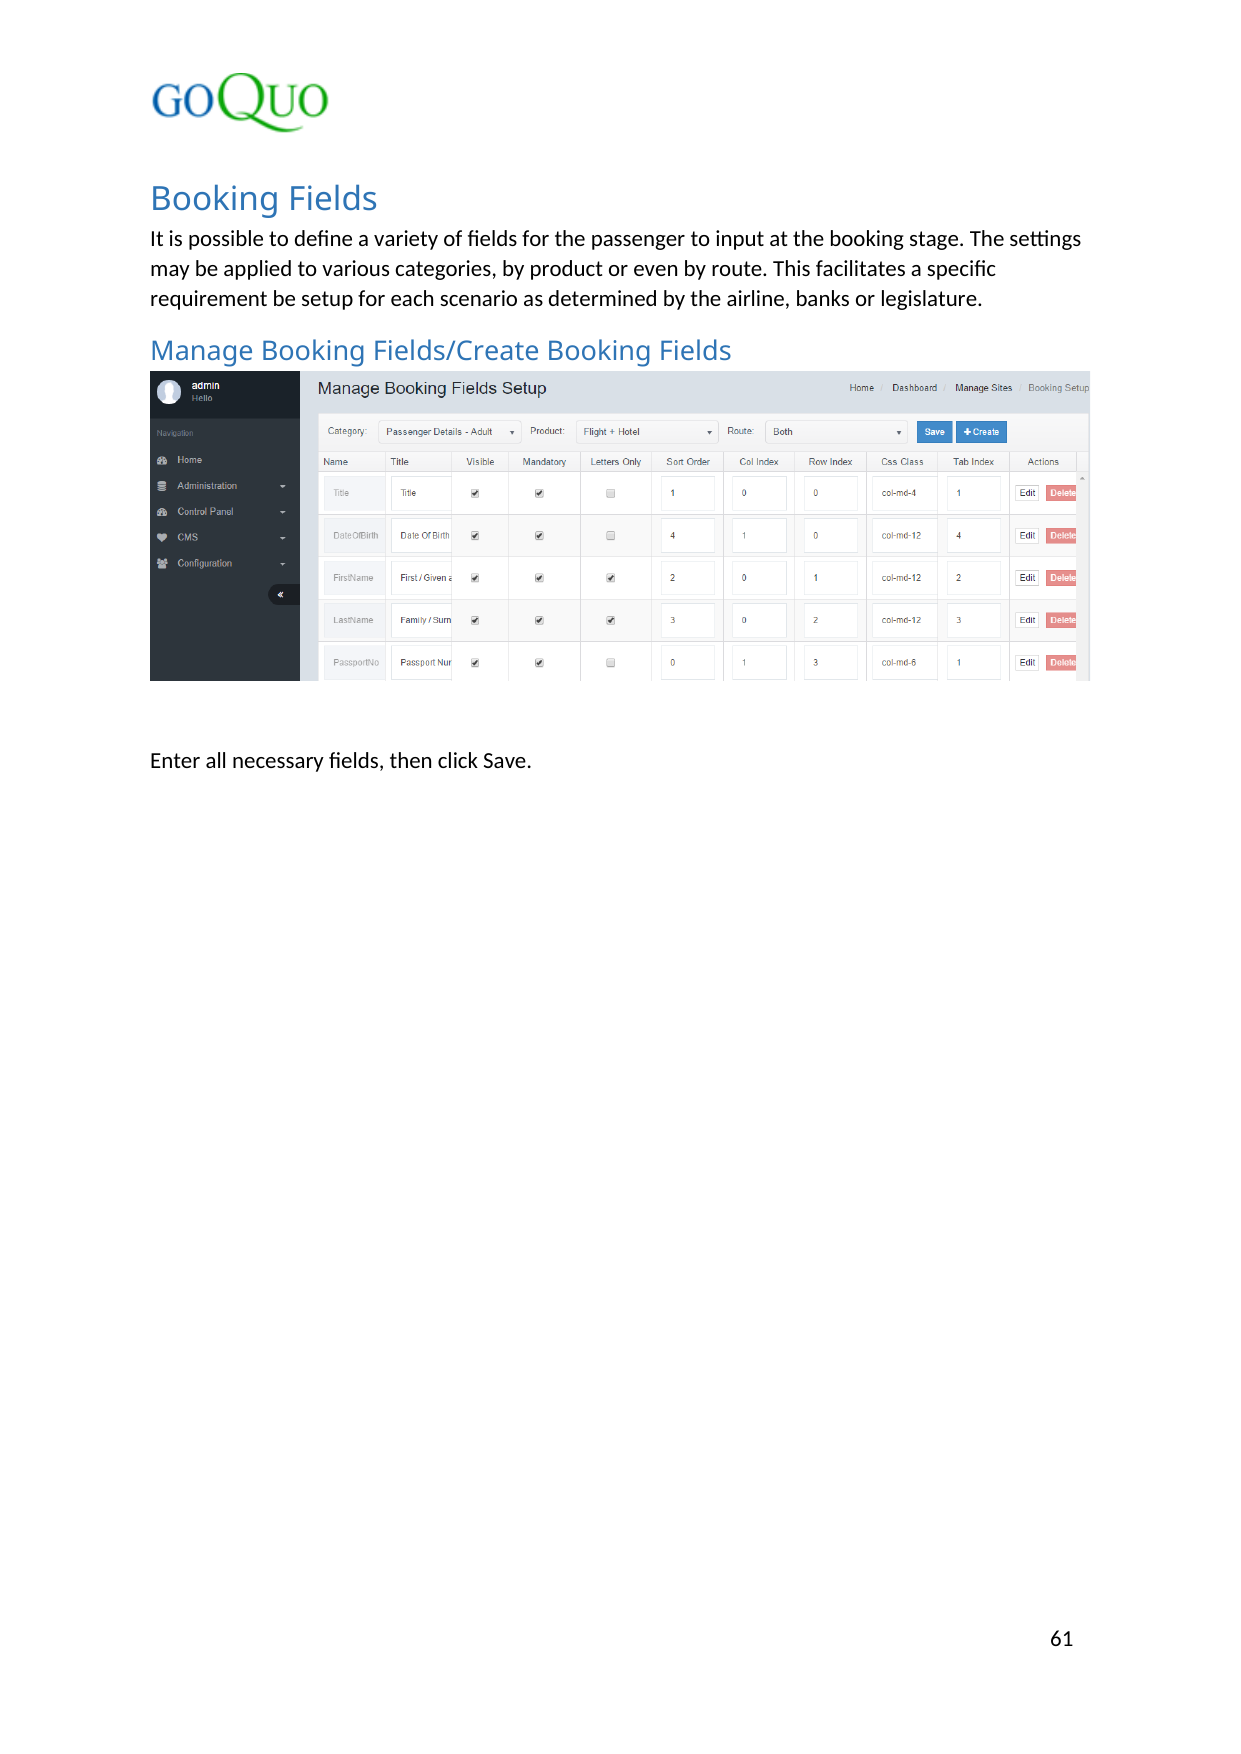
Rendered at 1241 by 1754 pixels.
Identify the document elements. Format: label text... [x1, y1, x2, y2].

picture [150, 371, 1091, 681]
subtitle Booking Fields [150, 175, 1090, 220]
picture [150, 73, 330, 134]
subtitle Manage Booking Fields/Create Booking Fields [150, 331, 1090, 368]
text It is possible to define a variety of fields for the passenger to input at the booking stage. The settings may be applied to various categories, by product or even by route. This facilitates a specific requirement be setup for each scenario as determined by the airline, banks or legislature. [150, 224, 1090, 312]
text Enter all necessary fields, then click Save. [150, 746, 1090, 774]
